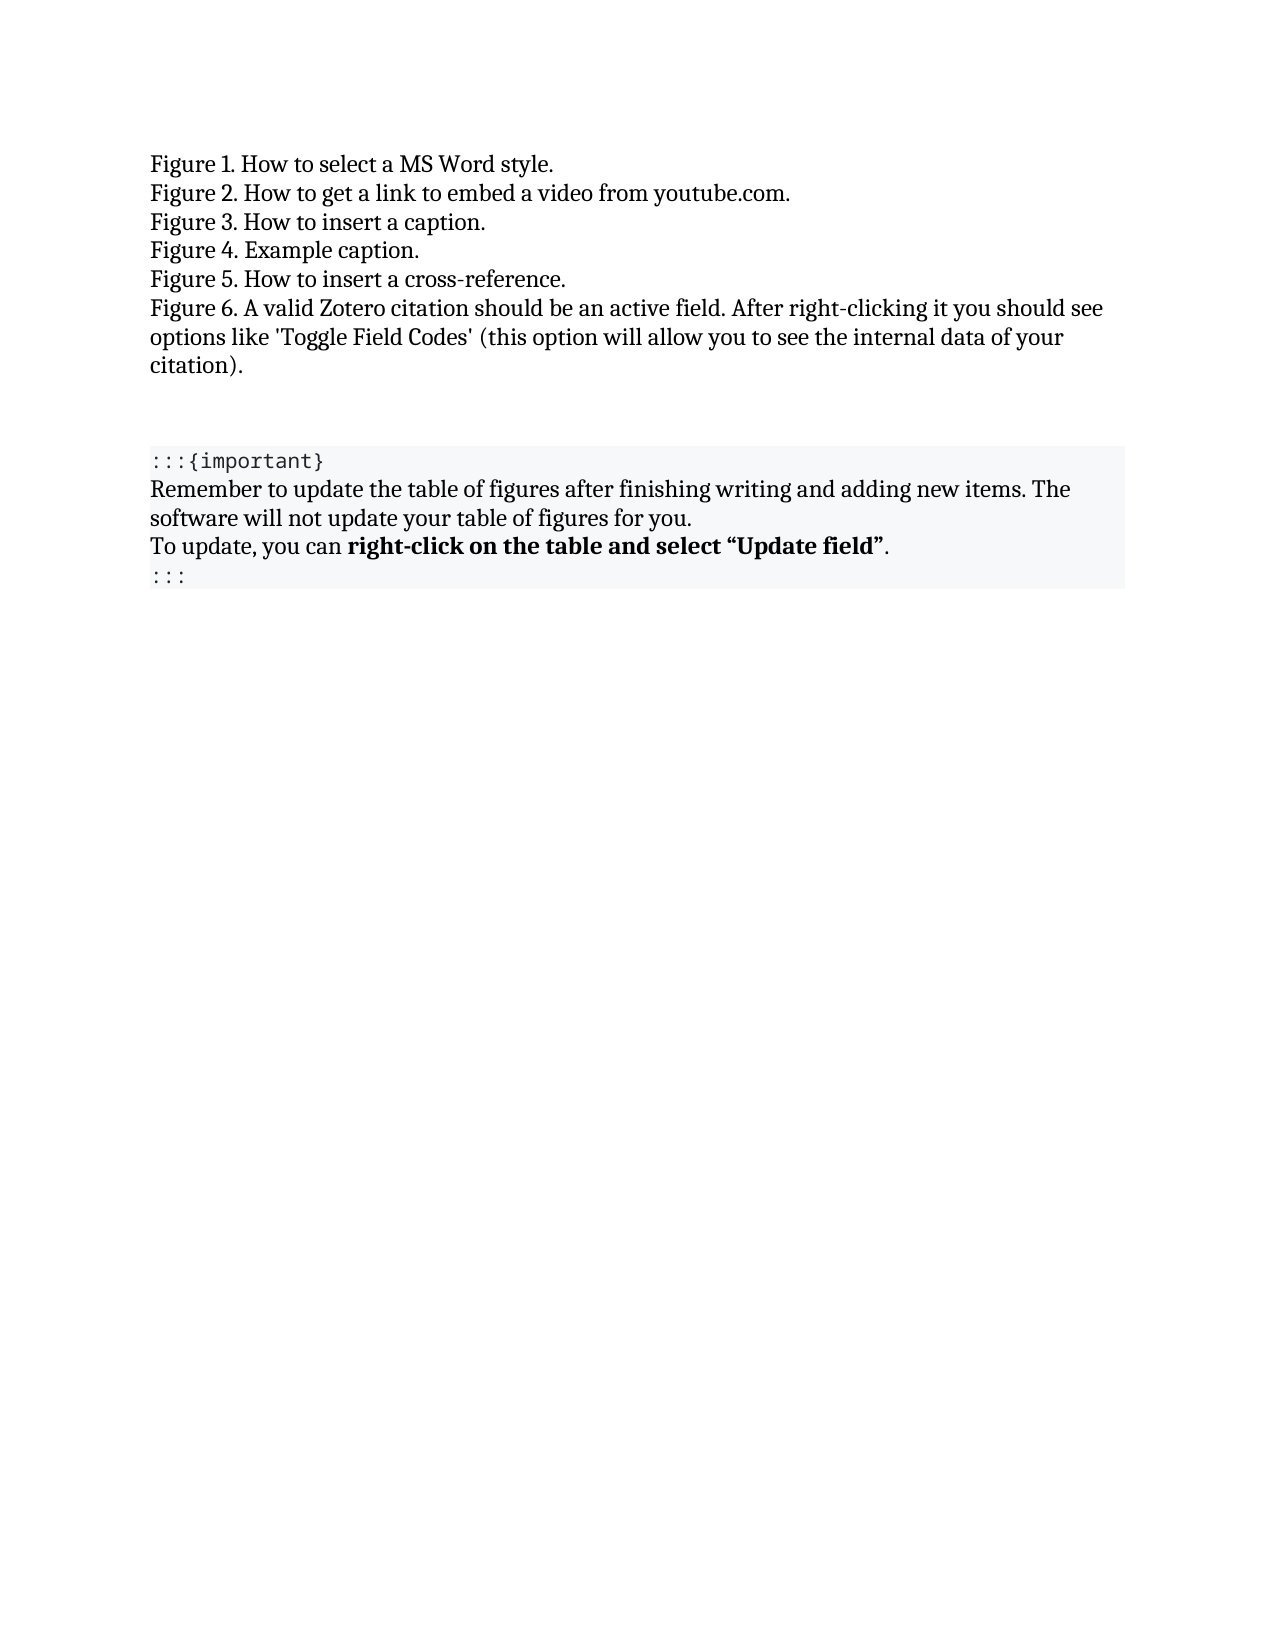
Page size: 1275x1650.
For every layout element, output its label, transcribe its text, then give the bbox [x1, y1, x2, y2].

text Figure 4. Example caption. [150, 236, 1125, 265]
text Figure 2. How to get a link to embed a video from youtube.com. [150, 179, 1125, 207]
text Figure 3. How to insert a caption. [150, 207, 1125, 236]
text Figure 1. How to select a MS Word style. [150, 150, 1125, 179]
text :::{important} Remember to update the table of figures after finishing writing and adding new items. The software will not update your table of figures for you. To update, you can right-click on the table and select “Update field”. ::: [150, 446, 1125, 589]
text Figure 6. A valid Zotero citation should be an active field. After right-clicking it you should see options like 'Toggle Field Codes' (this option will allow you to see the internal data of your citation). [150, 294, 1125, 380]
text Figure 5. How to insert a cross-reference. [150, 265, 1125, 294]
